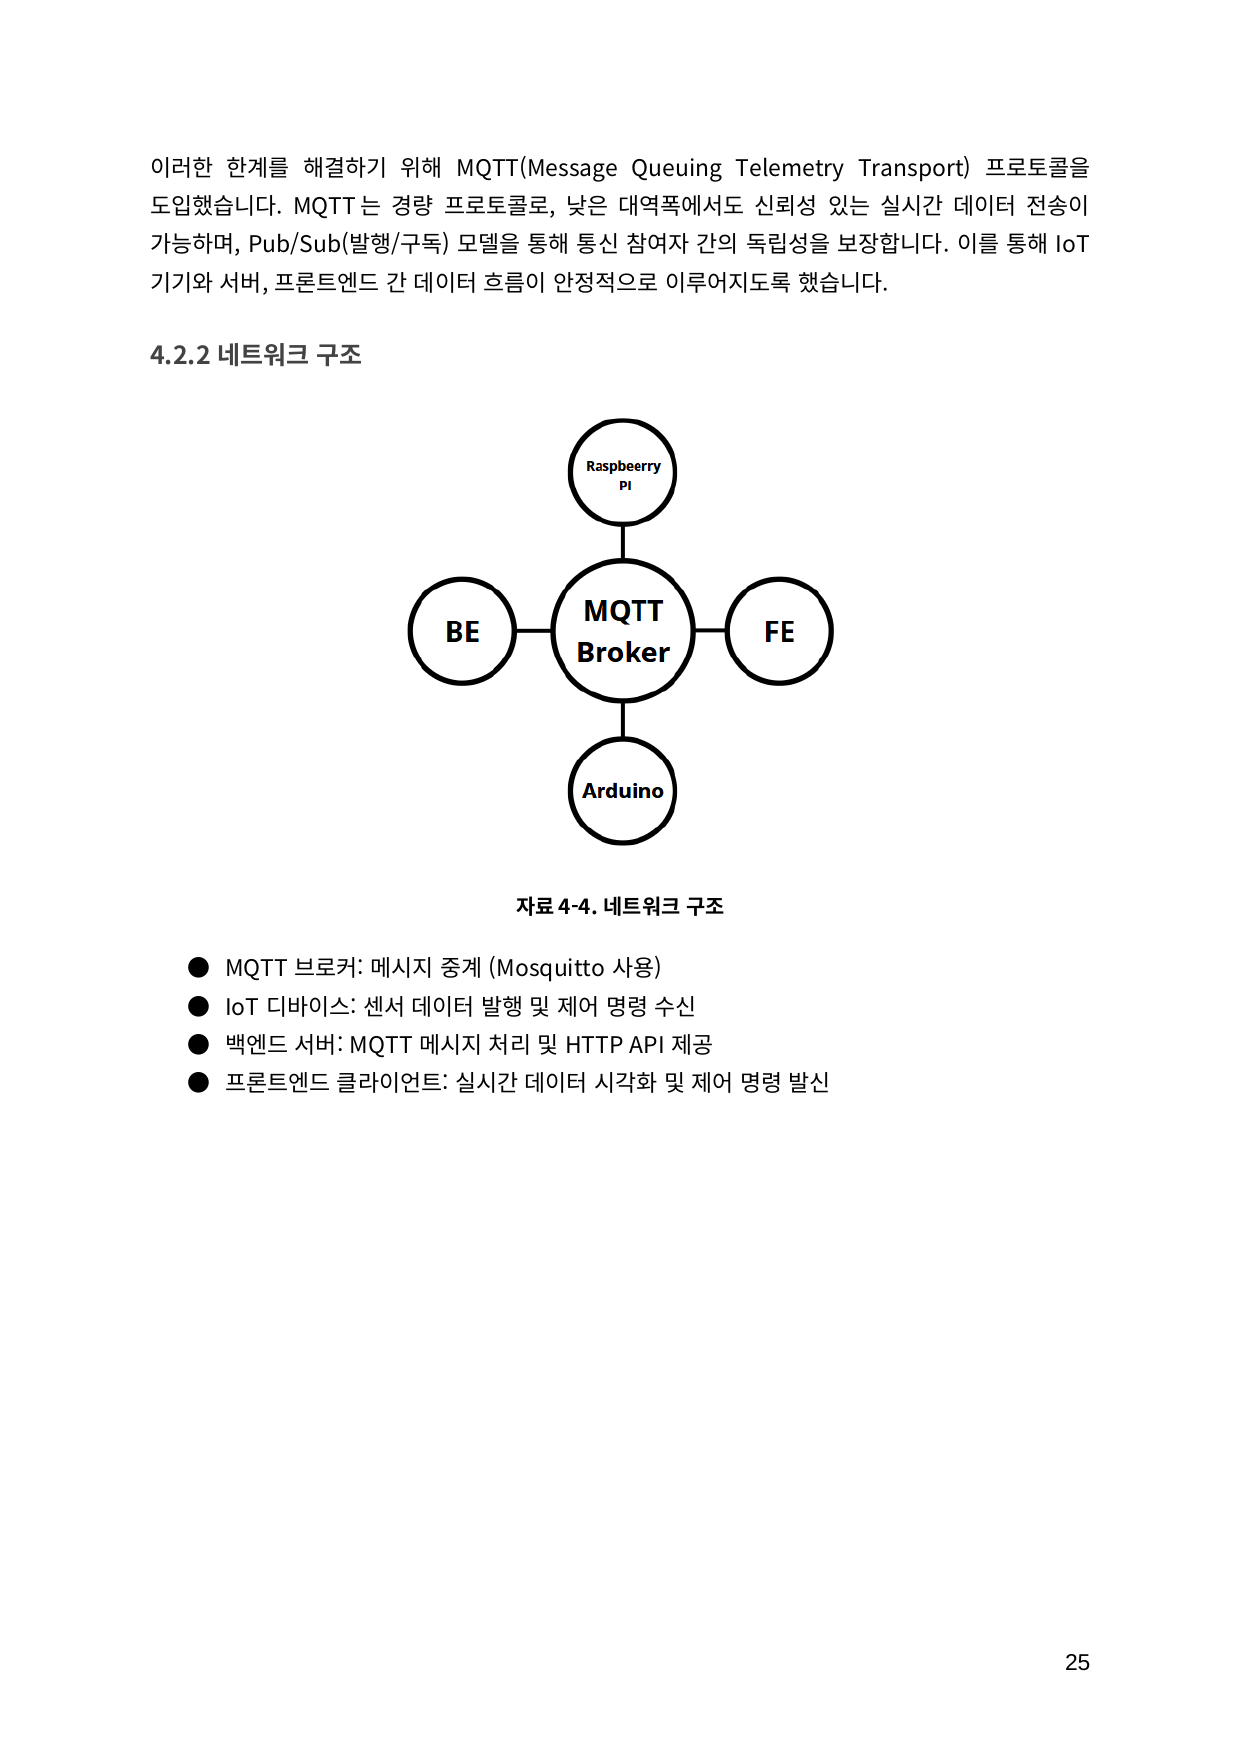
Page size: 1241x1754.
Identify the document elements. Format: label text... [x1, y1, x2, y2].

list 백엔드 서버: MQTT 메시지 처리 및 HTTP API 제공 [187, 1027, 1090, 1060]
list IoT 디바이스: 센서 데이터 발행 및 제어 명령 수신 [187, 988, 1090, 1022]
list 프론트엔드 클라이언트: 실시간 데이터 시각화 및 제어 명령 발신 [187, 1065, 1090, 1098]
subtitle 4.2.2 네트워크 구조 [150, 336, 1090, 372]
list MQTT 브로커: 메시지 중계 (Mosquitto 사용) [187, 950, 1090, 983]
picture [385, 385, 855, 862]
text 자료4-4. 네트워크 구조 [150, 891, 1090, 921]
text 이러한 한계를 해결하기 위해 MQTT(Message Queuing Telemetry Transport) 프로토콜을 도입했습니다. MQTT는 경량 프로토콜로, 낮은 대역폭에서도 신뢰성 있는 실시간 데이터 전송이 가능하며, Pub/Sub(발행/구독) 모델을 통해 통신 참여자 간의 독립성을 보장합니다. 이를 통해 IoT 기기와 서버, 프론트엔드 간 데이터 흐름이 안정적으로 이루어지도록 했습니다. [150, 150, 1090, 298]
